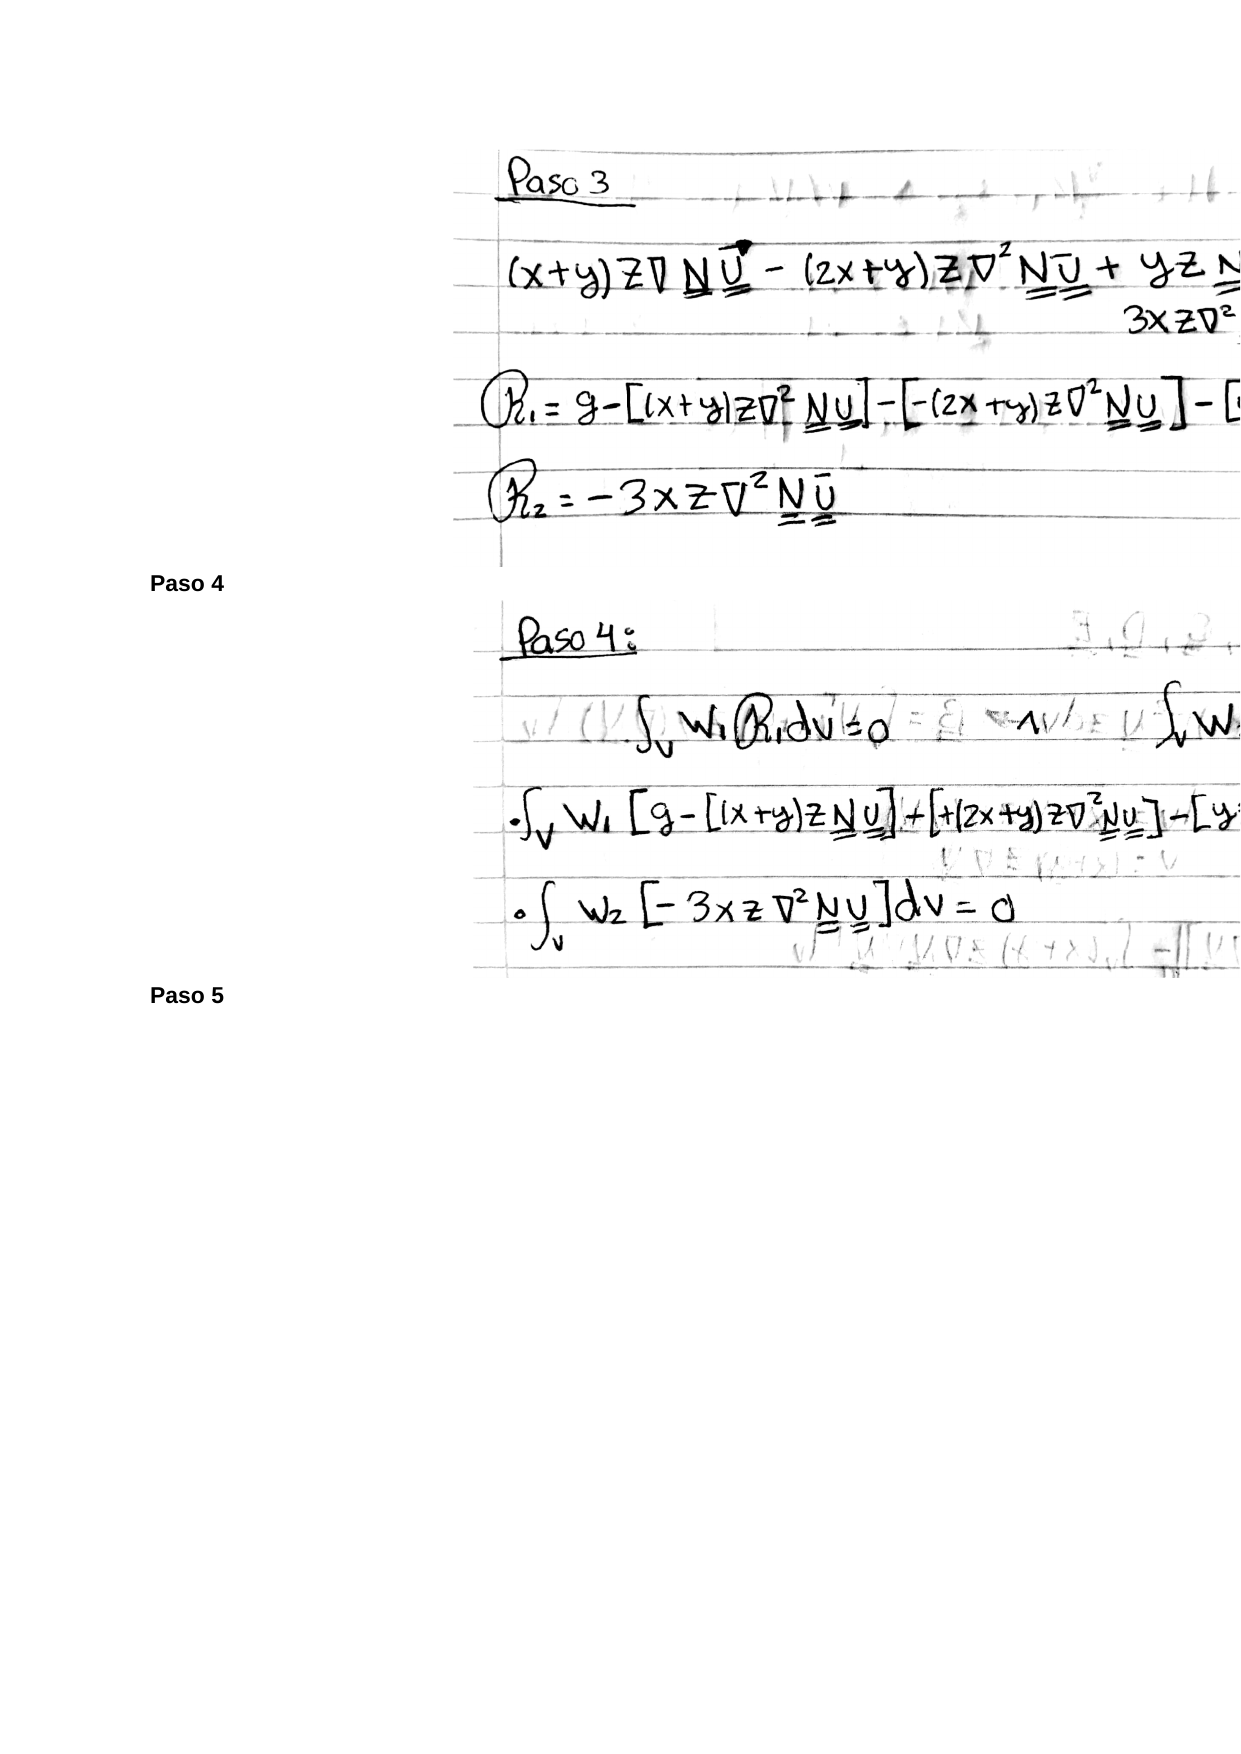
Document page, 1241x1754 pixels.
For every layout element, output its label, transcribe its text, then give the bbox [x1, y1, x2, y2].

text Paso 5 [150, 982, 1090, 1008]
text Paso 4 [150, 570, 1090, 597]
picture [475, 601, 1241, 978]
picture [455, 150, 1241, 567]
